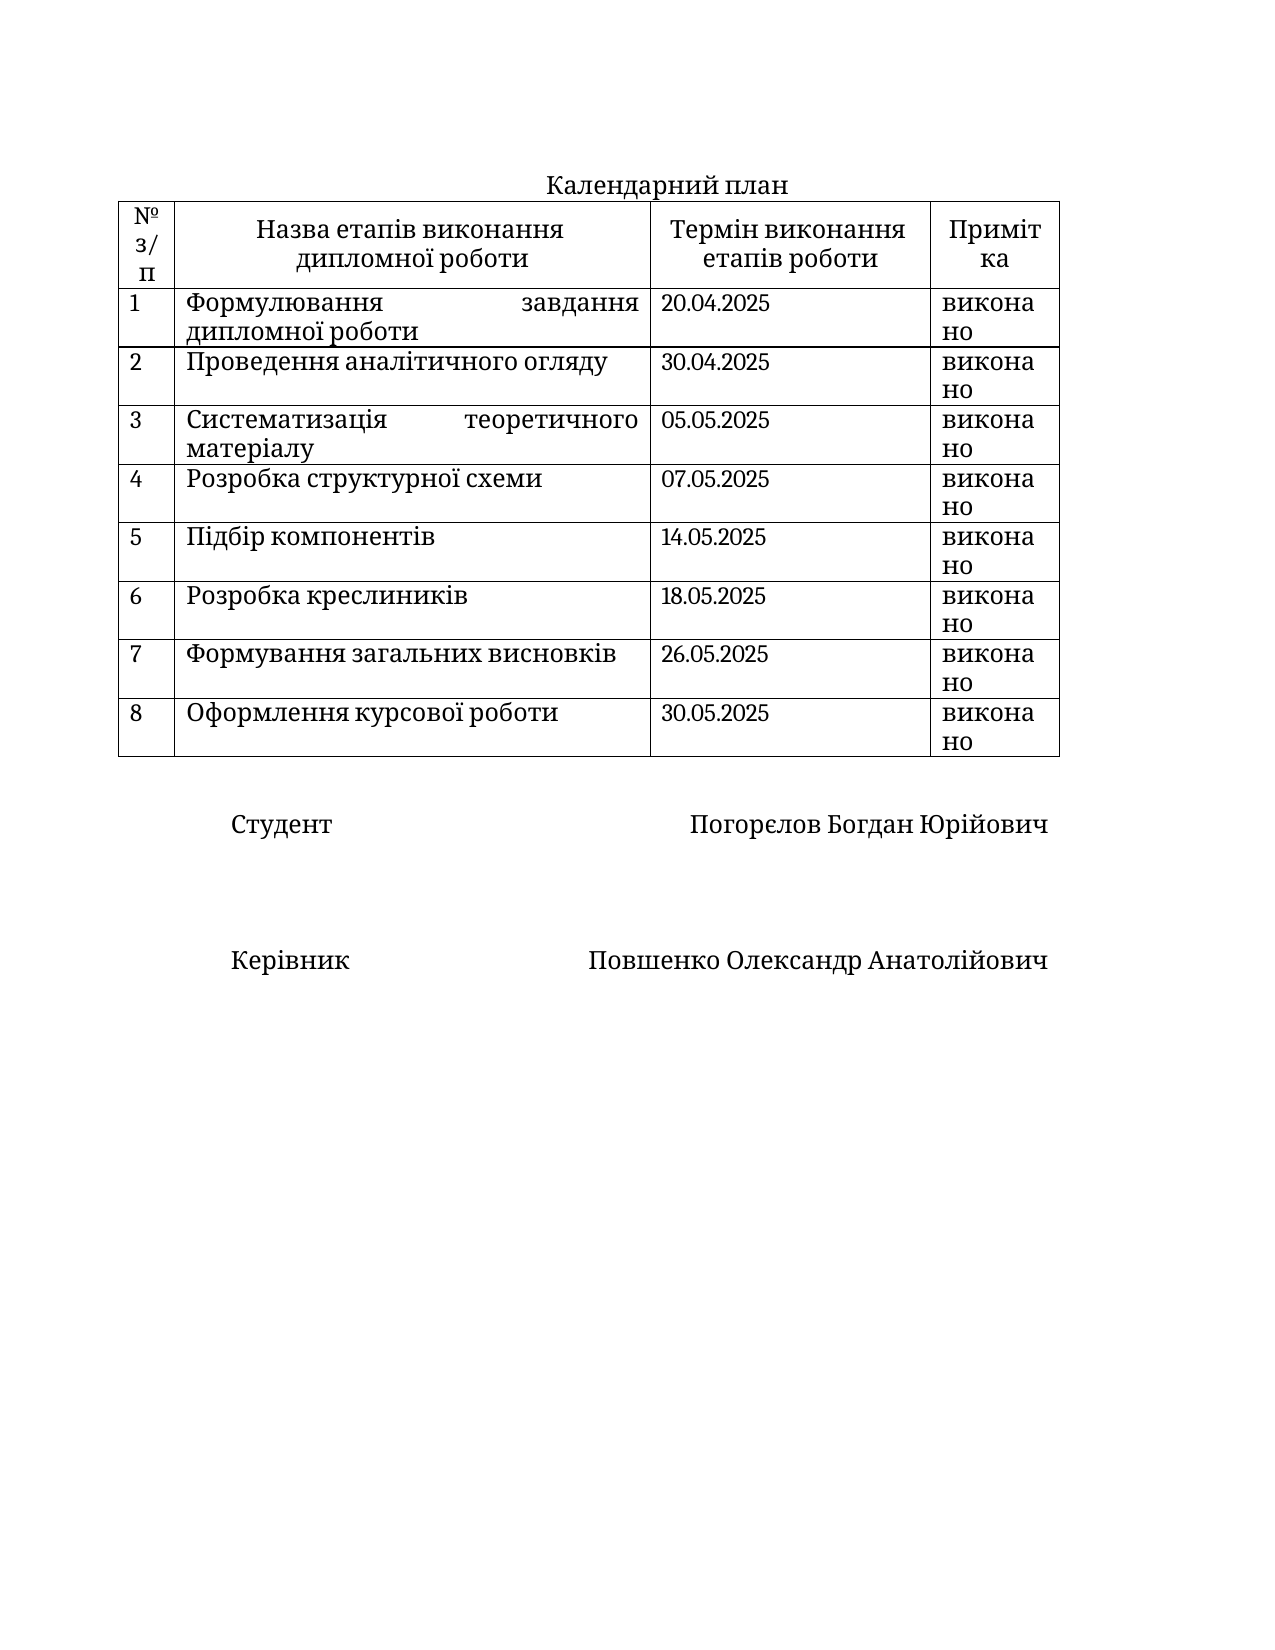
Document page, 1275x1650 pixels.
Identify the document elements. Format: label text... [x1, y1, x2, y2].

table_cell Підбір компонентів [175, 523, 650, 581]
table_cell Формування загальних висновків [175, 640, 650, 698]
table_cell Проведення аналітичного огляду [175, 348, 650, 405]
table_header № з/п [119, 202, 174, 288]
table_cell виконано [931, 289, 1059, 346]
table_cell 30.04.2025 [651, 348, 930, 405]
table_cell виконано [931, 699, 1059, 756]
table_cell 3 [119, 406, 174, 463]
table_cell виконано [931, 406, 1059, 463]
table_cell 8 [119, 699, 174, 756]
table_cell виконано [931, 582, 1059, 639]
table_cell виконано [931, 640, 1059, 698]
table_cell 07.05.2025 [651, 465, 930, 522]
table_cell 26.05.2025 [651, 640, 930, 698]
table_cell 30.05.2025 [651, 699, 930, 756]
table_cell 6 [119, 582, 174, 639]
table_cell 7 [119, 640, 174, 698]
text Керівник Повшенко Олександр Анатолійович [231, 947, 1216, 976]
table_cell 4 [119, 465, 174, 522]
table_cell 05.05.2025 [651, 406, 930, 463]
table_cell 5 [119, 523, 174, 581]
table_header Термін виконання етапів роботи [651, 202, 930, 288]
table_cell 18.05.2025 [651, 582, 930, 639]
table_cell виконано [931, 523, 1059, 581]
table_cell 20.04.2025 [651, 289, 930, 346]
table_cell Розробка креслиників [175, 582, 650, 639]
text Студент Погорєлов Богдан Юрійович [231, 811, 1216, 840]
text Календарний план [118, 172, 1216, 201]
table_cell Розробка структурної схеми [175, 465, 650, 522]
table_cell 1 [119, 289, 174, 346]
table_cell виконано [931, 348, 1059, 405]
table_cell Систематизація теоретичного матеріалу [175, 406, 650, 463]
table_cell виконано [931, 465, 1059, 522]
table_cell 2 [119, 348, 174, 405]
table_header Примітка [931, 202, 1059, 288]
table_cell Формулювання завдання дипломної роботи [175, 289, 650, 346]
table_cell 14.05.2025 [651, 523, 930, 581]
table_header Назва етапів виконання дипломної роботи [175, 202, 650, 288]
table_cell Оформлення курсової роботи [175, 699, 650, 756]
